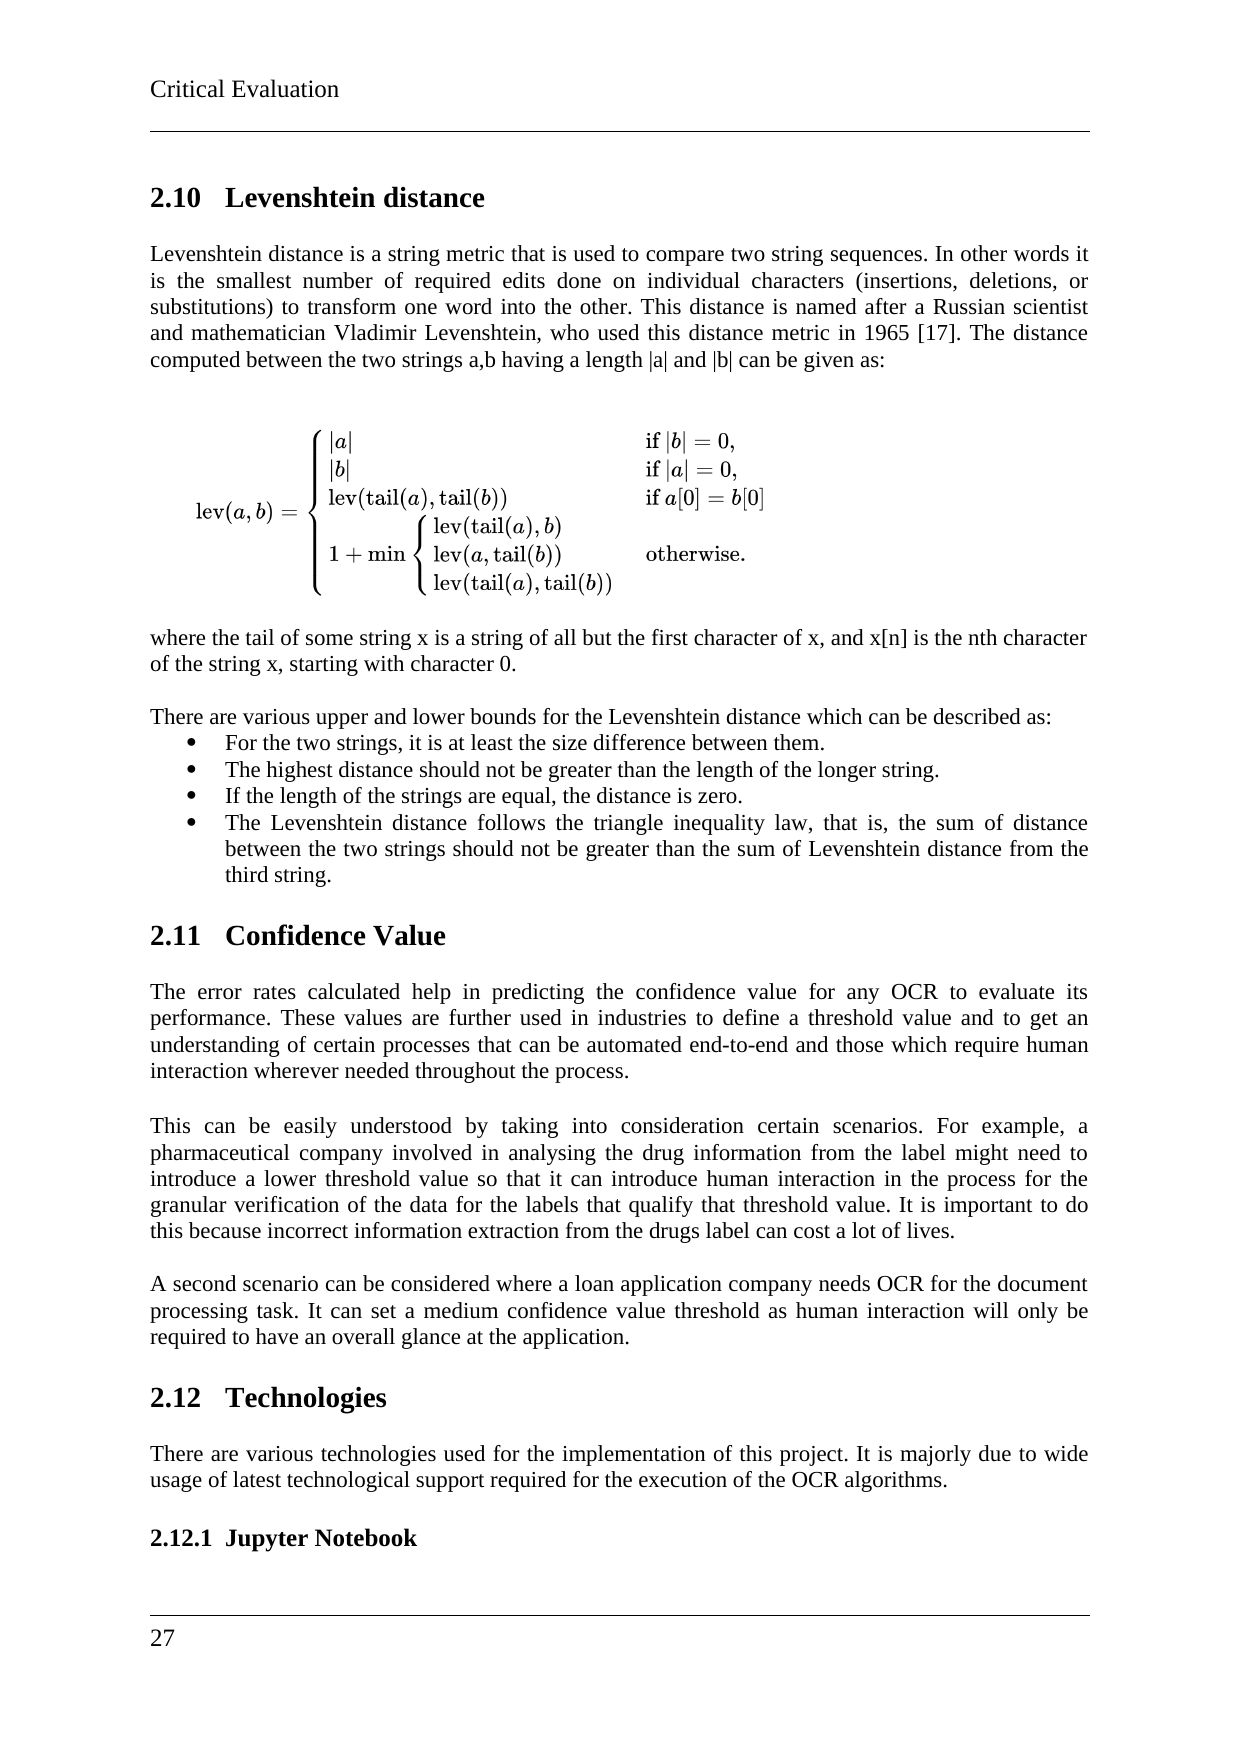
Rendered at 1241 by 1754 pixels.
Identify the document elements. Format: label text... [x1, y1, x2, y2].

list If the length of the strings are equal, the distance is zero. [187, 782, 1090, 808]
text where the tail of some string x is a string of all but the first character of x, and x[n] is the nth character of the string x, starting with character 0. [150, 624, 1090, 677]
text The error rates calculated help in predicting the confidence value for any OCR to evaluate its performance. These values are further used in industries to define a threshold value and to get an understanding of certain processes that can be automated end-to-end and those which require human interaction wherever needed throughout the process. [150, 978, 1090, 1083]
picture [150, 427, 769, 598]
list The Levenshtein distance follows the triangle inequality law, that is, the sum of distance between the two strings should not be greater than the sum of Levenshtein distance from the third string. [187, 808, 1090, 888]
list For the two strings, it is at least the size difference between them. [187, 729, 1090, 756]
text This can be easily understood by taking into consideration certain scenarios. For example, a pharmaceutical company involved in analysing the drug information from the label might need to introduce a lower threshold value so that it can introduce human interaction in the process for the granular verification of the data for the labels that qualify that threshold value. It is important to do this because incorrect information extraction from the drugs label can cost a lot of lives. [150, 1112, 1090, 1244]
subtitle 2.12 Technologies [150, 1380, 1090, 1413]
subtitle 2.10 Levenshtein distance [150, 181, 1090, 214]
text Levenshtein distance is a string metric that is used to compare two string sequences. In other words it is the smallest number of required edits done on individual characters (insertions, deletions, or substitutions) to transform one word into the other. This distance is named after a Russian scientist and mathematician Vladimir Levenshtein, who used this distance metric in 1965 [17]. The distance computed between the two strings a,b having a length |a| and |b| can be given as: [150, 240, 1090, 372]
list The highest distance should not be greater than the length of the longer string. [187, 756, 1090, 782]
subtitle 2.11 Confidence Value [150, 918, 1090, 952]
text There are various upper and lower bounds for the Levenshtein distance which can be described as: [150, 677, 1090, 729]
text A second scenario can be considered where a loan application company needs OCR for the document processing task. It can set a medium confidence value threshold as human interaction will only be required to have an overall glance at the application. [150, 1270, 1090, 1349]
subtitle 2.12.1 Jupyter Notebook [150, 1523, 1090, 1552]
text There are various technologies used for the implementation of this project. It is majorly due to wide usage of latest technological support required for the execution of the OCR algorithms. [150, 1440, 1090, 1492]
